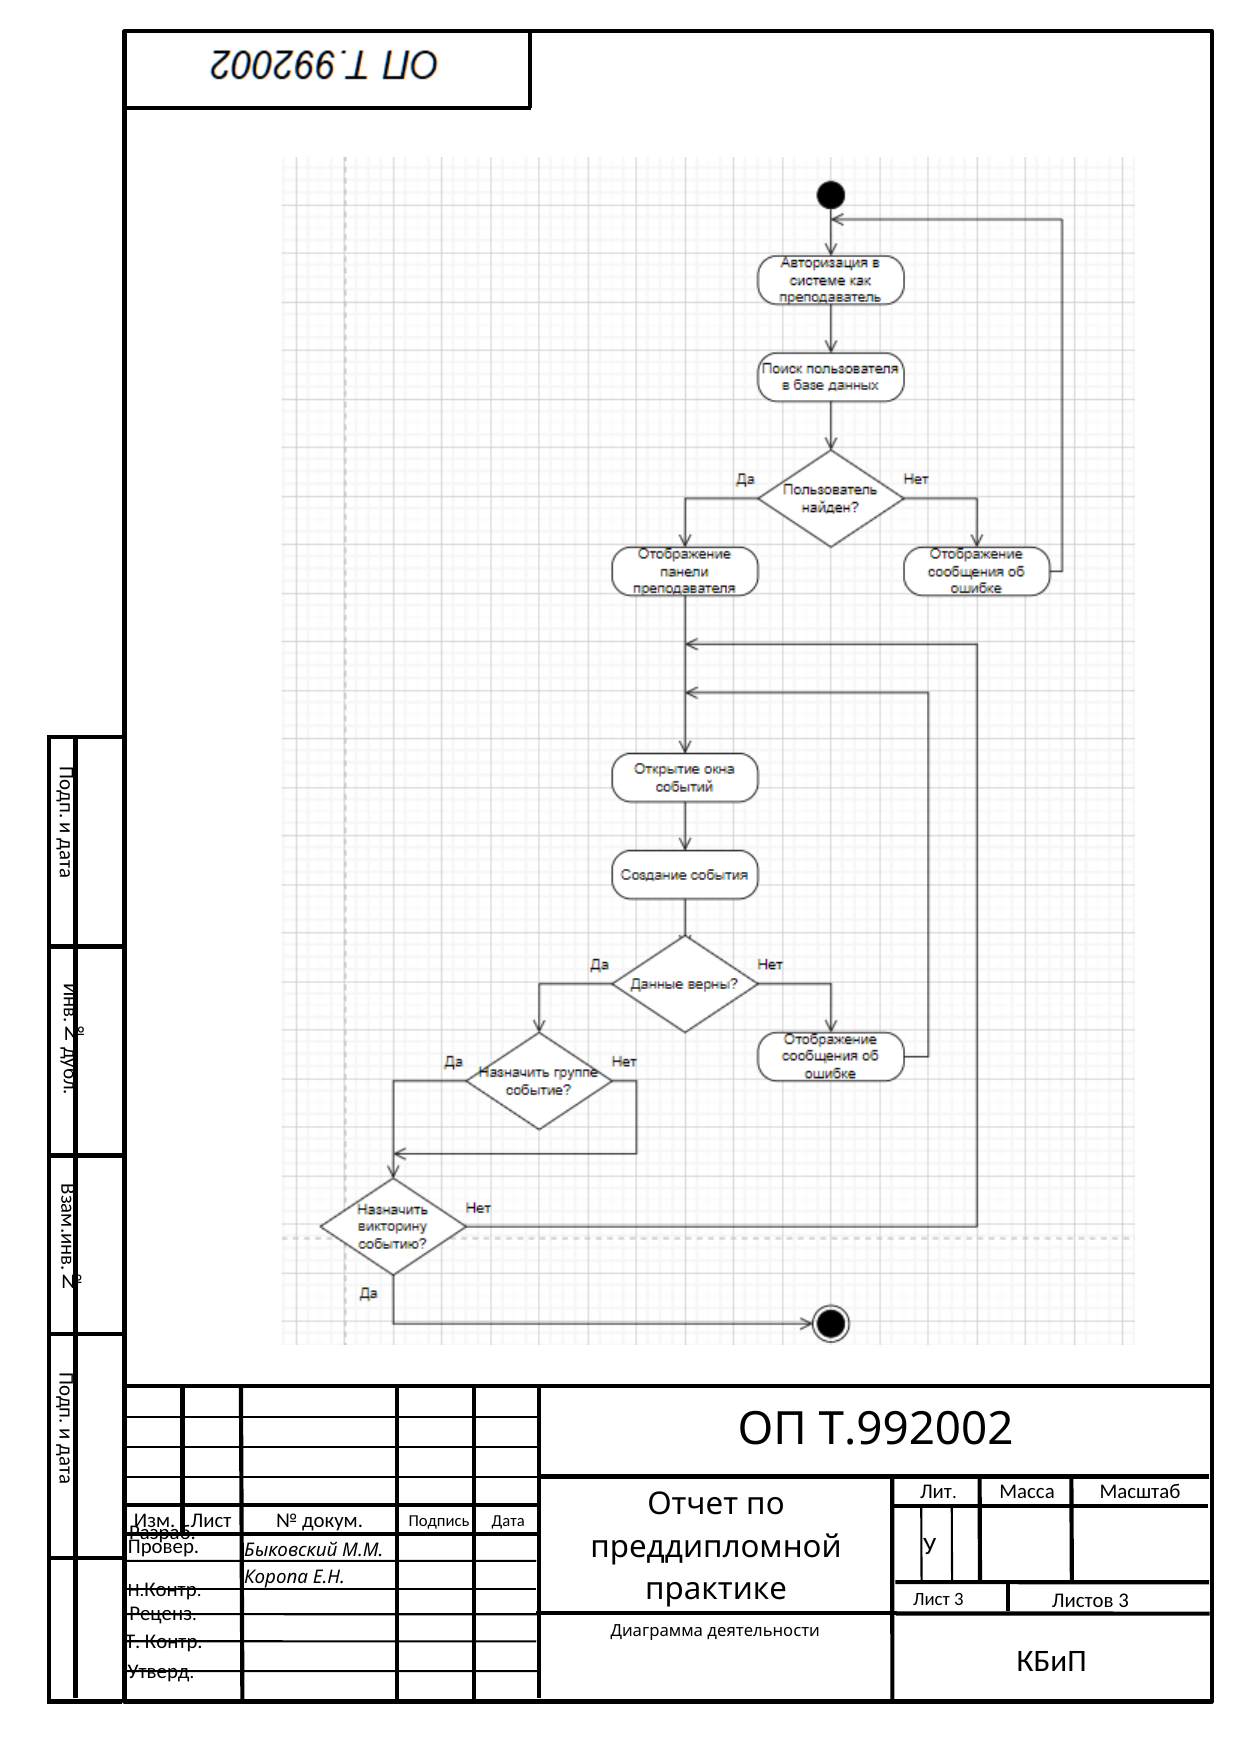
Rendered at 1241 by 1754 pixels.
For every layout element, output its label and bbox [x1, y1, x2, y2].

picture [281, 157, 1135, 1345]
picture [130, 40, 520, 102]
